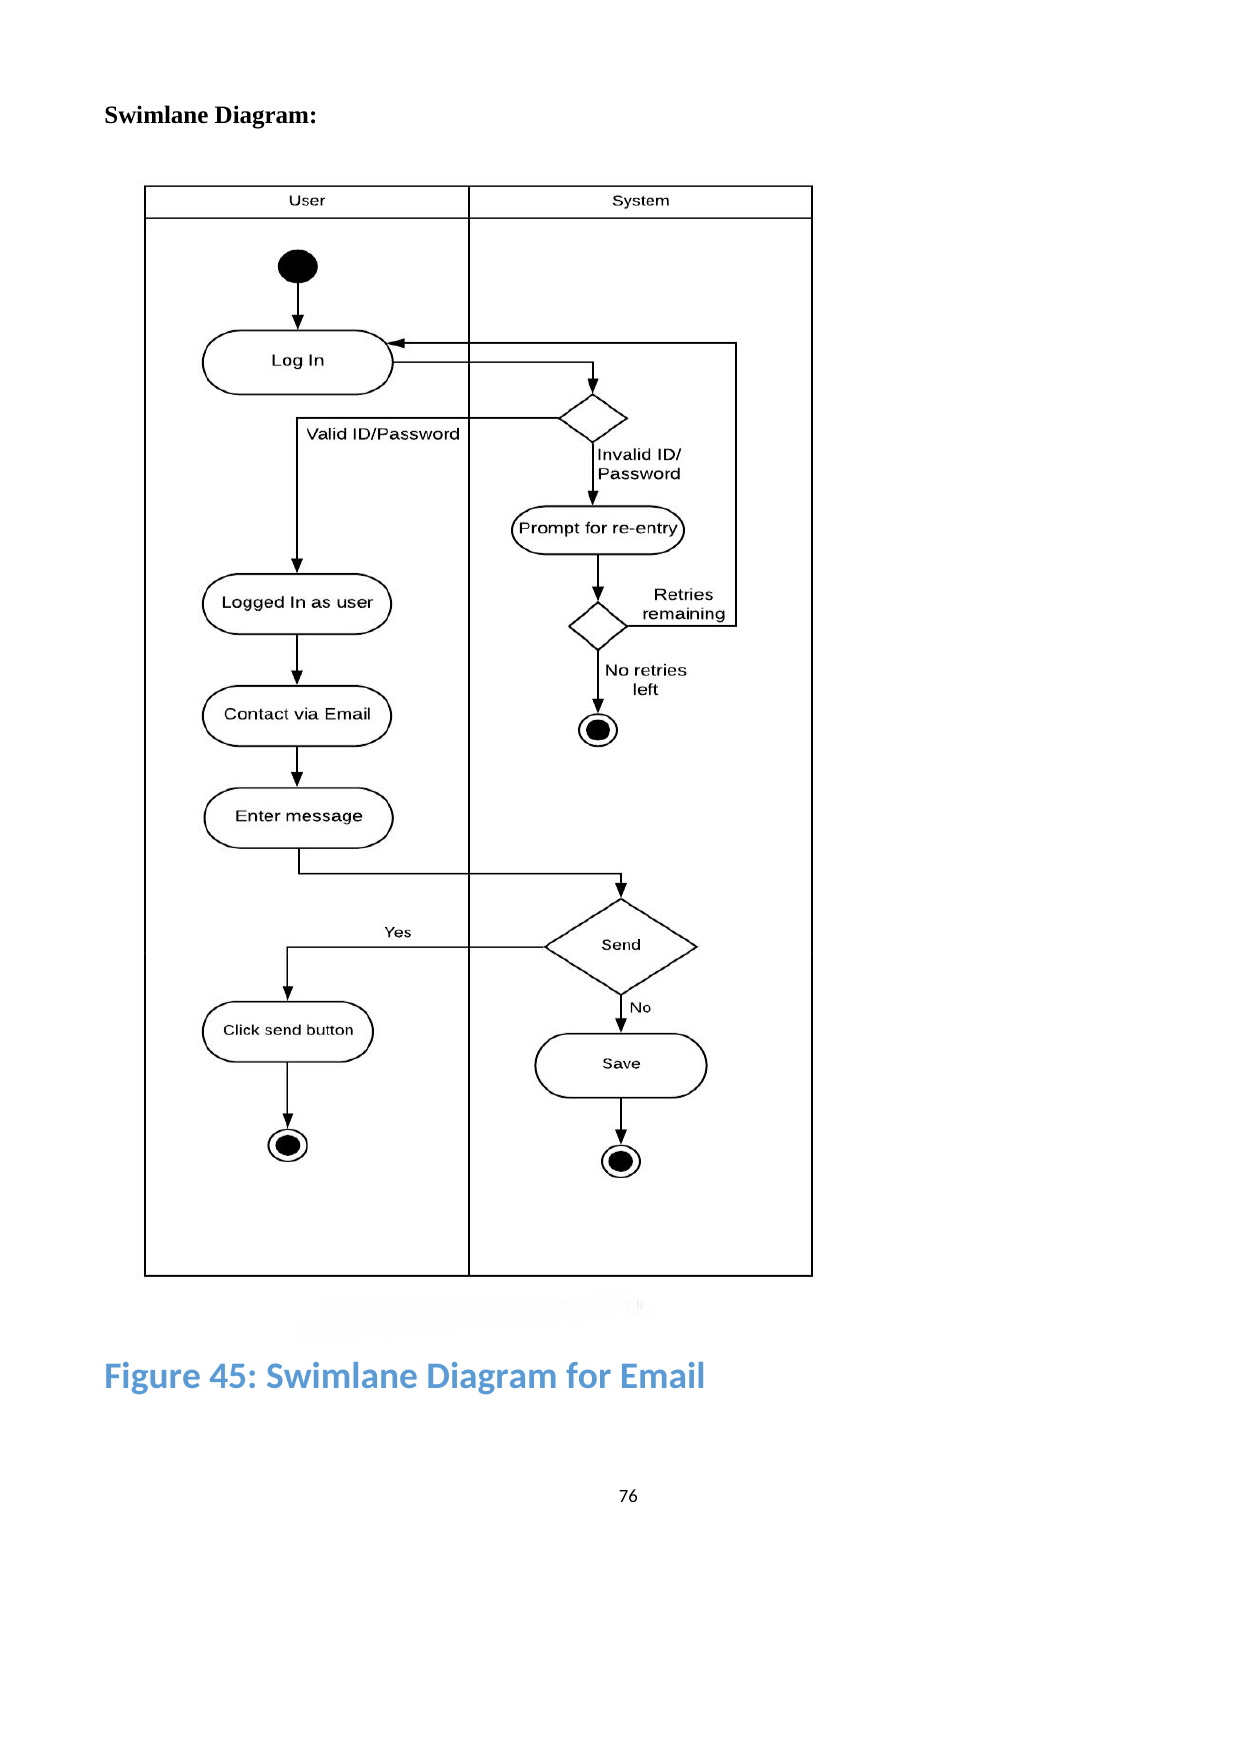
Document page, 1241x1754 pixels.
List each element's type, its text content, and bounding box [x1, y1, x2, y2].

picture [106, 154, 850, 1352]
text 76 [619, 1484, 1090, 1507]
text Swimlane Diagram: [104, 100, 1090, 129]
text Figure 45: Swimlane Diagram for Email [104, 1352, 1090, 1398]
